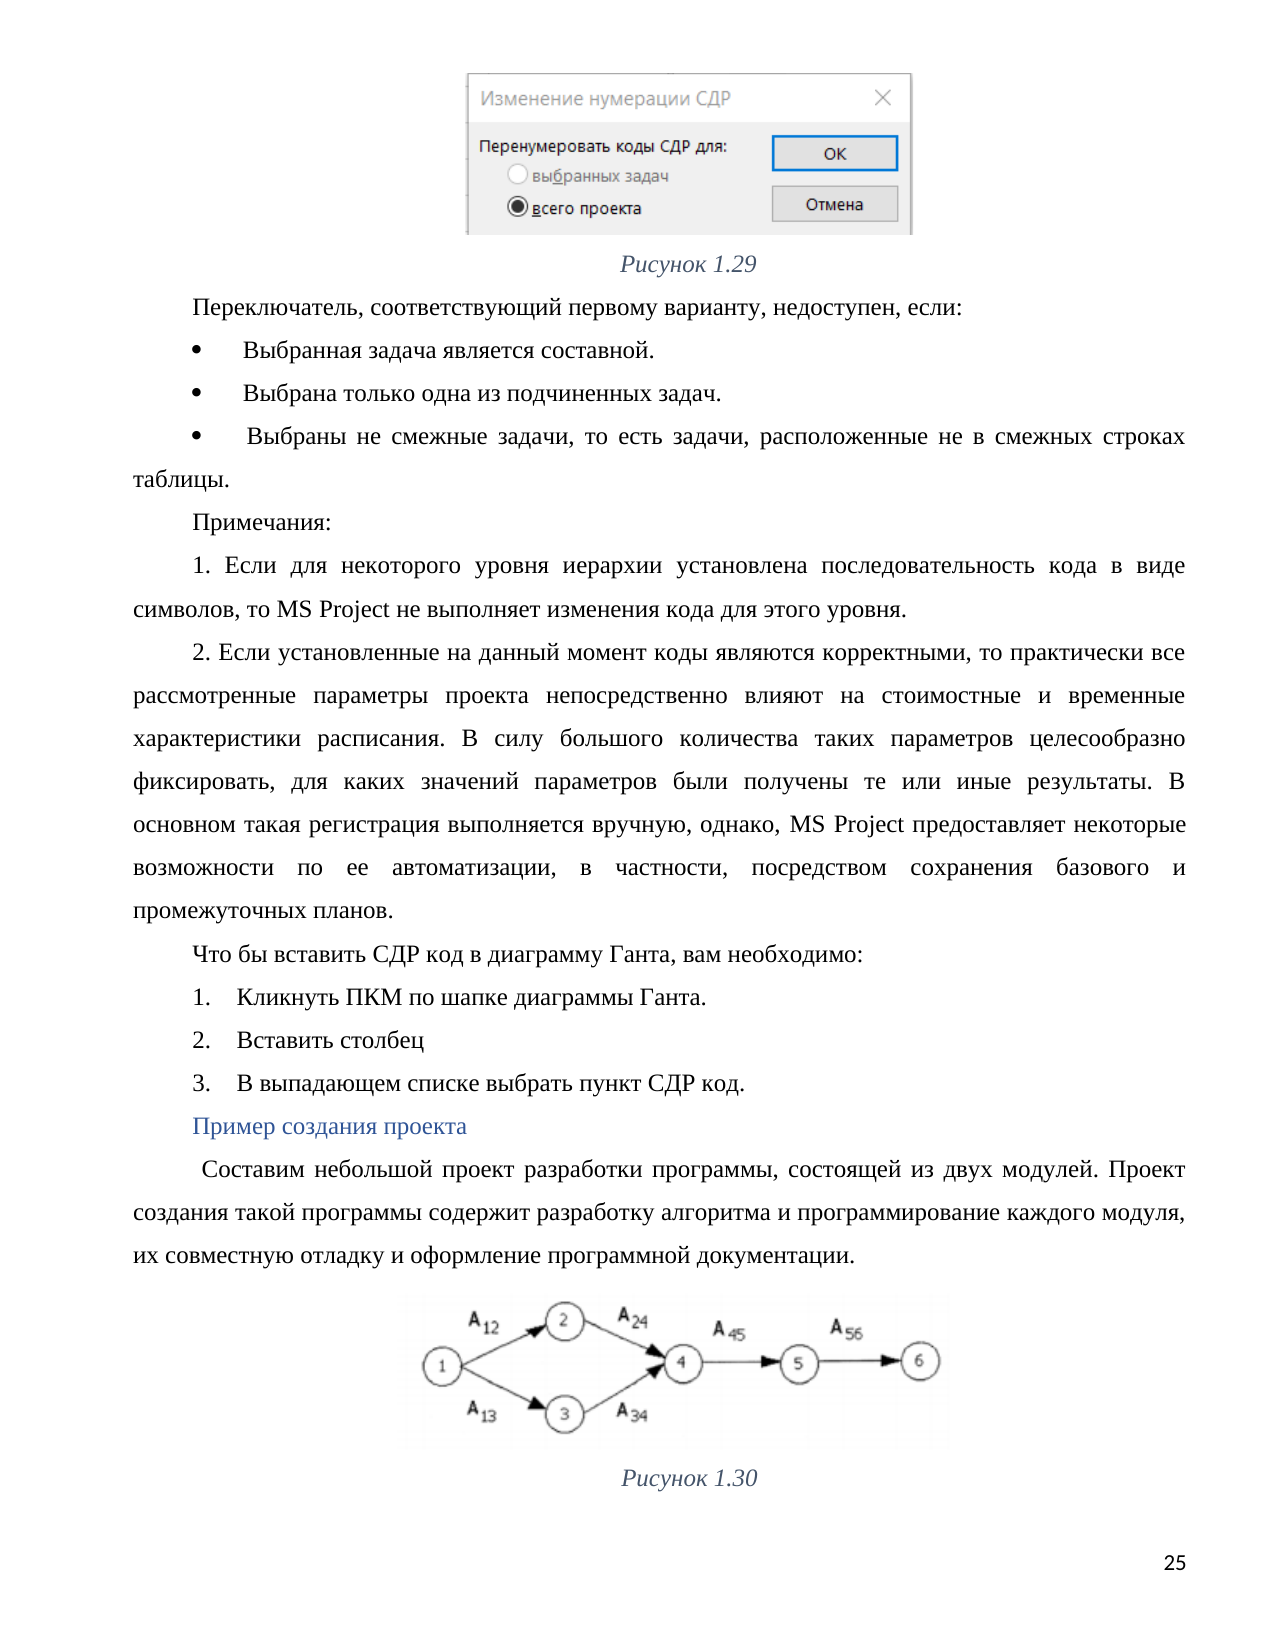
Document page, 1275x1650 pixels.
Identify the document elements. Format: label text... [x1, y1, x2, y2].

text 1. Если для некоторого уровня иерархии установлена последовательность кода в виде символов, то MS Project не выполняет изменения кода для этого уровня. [133, 551, 1186, 622]
text Составим небольшой проект разработки программы, состоящей из двух модулей. Проект создания такой программы содержит разработку алгоритма и программирование каждого модуля, их совместную отладку и оформление программной документации. [133, 1154, 1186, 1269]
list Кликнуть ПКМ по шапке диаграммы Ганта. [133, 982, 1186, 1011]
list Выбранная задача является составной. [133, 335, 1186, 364]
text Примечания: [133, 507, 1186, 536]
text Переключатель, соответствующий первому варианту, недоступен, если: [133, 292, 1186, 321]
text 2. Если установленные на данный момент коды являются корректными, то практически все рассмотренные параметры проекта непосредственно влияют на стоимостные и временные характеристики расписания. В силу большого количества таких параметров целесообразно фиксировать, для каких значений параметров были получены те или иные результаты. В основном такая регистрация выполняется вручную, однако, MS Project предоставляет некоторые возможности по ее автоматизации, в частности, посредством сохранения базового и промежуточных планов. [133, 637, 1186, 924]
list В выпадающем списке выбрать пункт СДР код. [133, 1068, 1186, 1097]
text Рисунок 1.29 [133, 249, 1186, 277]
list Выбрана только одна из подчиненных задач. [133, 378, 1186, 407]
picture [465, 73, 914, 235]
subtitle Пример создания проекта [133, 1111, 1186, 1140]
picture [364, 1283, 1015, 1450]
list Вставить столбец [133, 1025, 1186, 1054]
text Рисунок 1.30 [133, 1463, 1186, 1492]
list Выбраны не смежные задачи, то есть задачи, расположенные не в смежных строках таблицы. [133, 421, 1186, 493]
text Что бы вставить СДР код в диаграмму Ганта, вам необходимо: [133, 939, 1186, 967]
